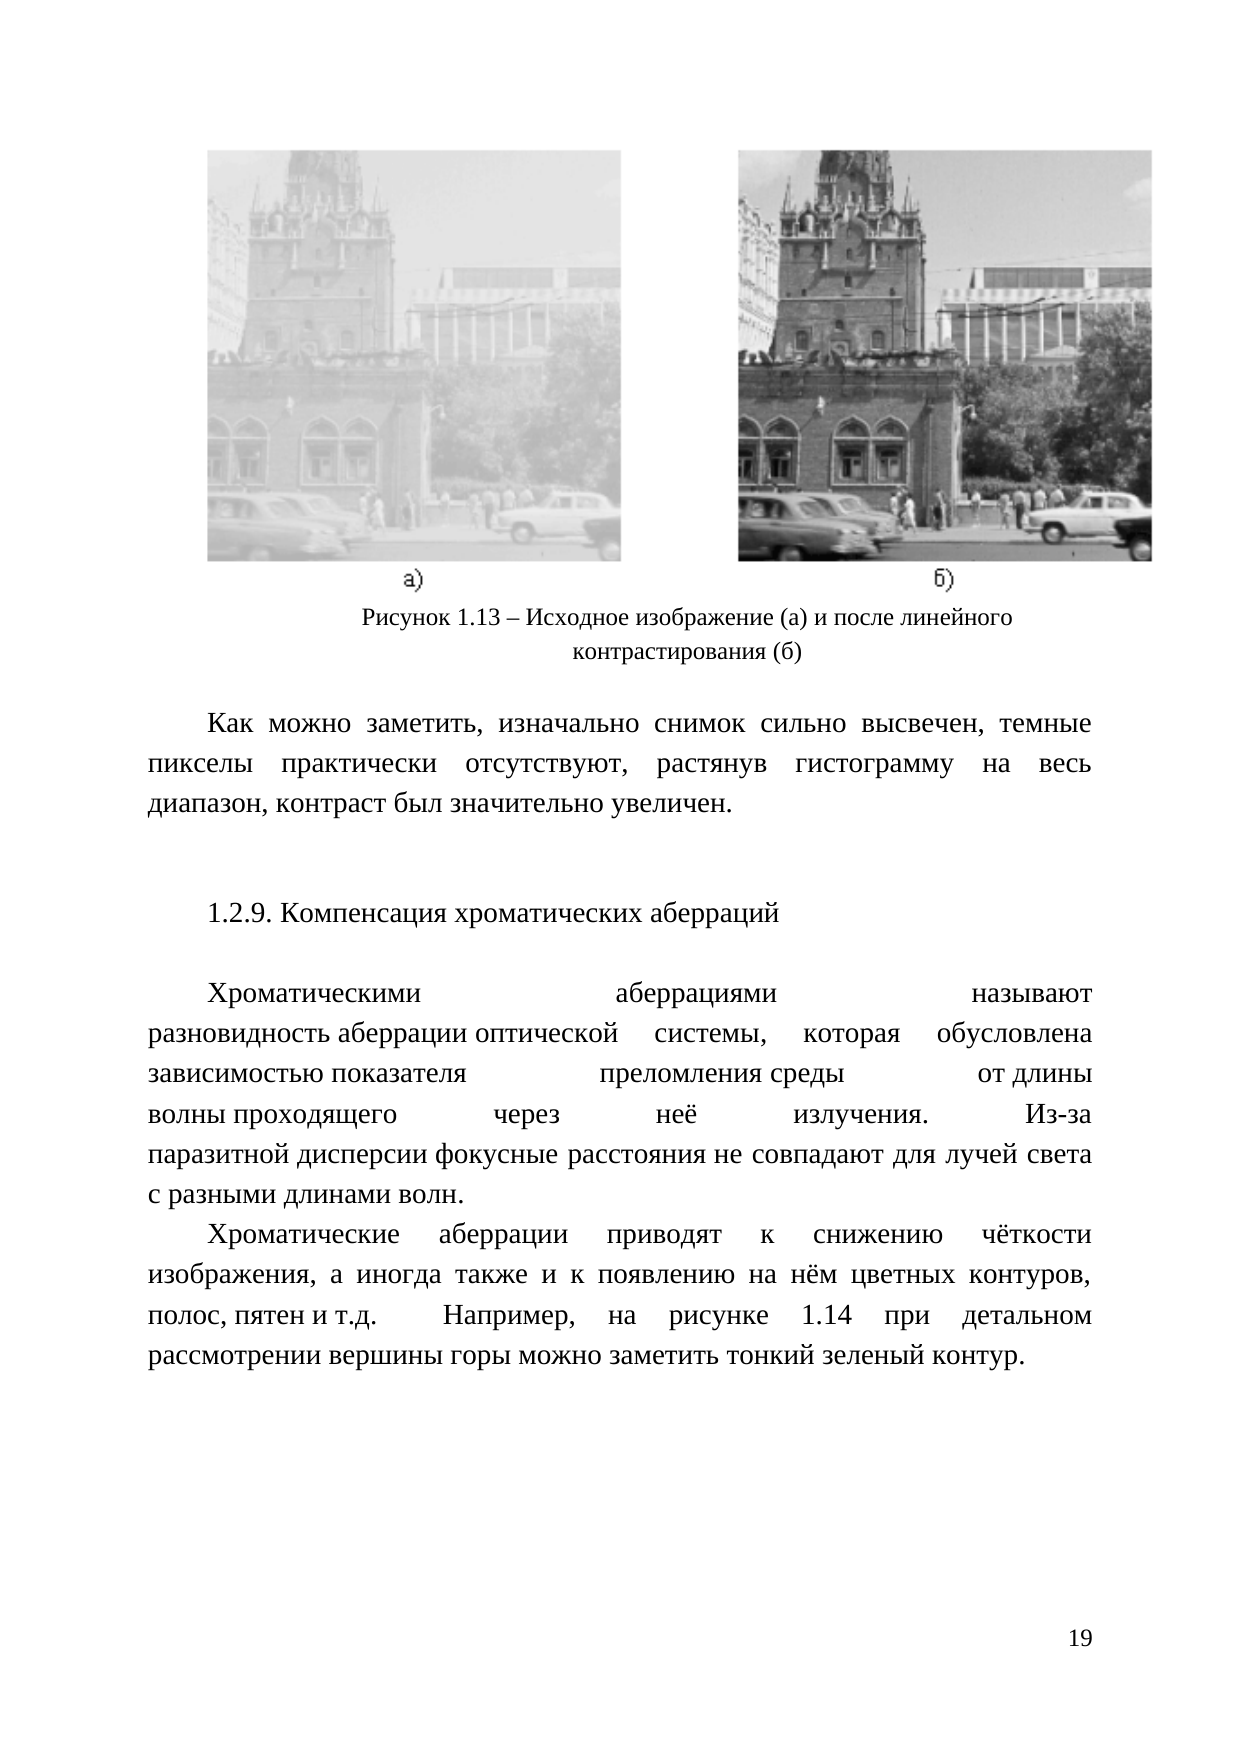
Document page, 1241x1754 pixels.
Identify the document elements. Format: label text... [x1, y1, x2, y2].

list Компенсация хроматических аберраций [207, 895, 1092, 928]
text Хроматические аберрации приводят к снижению чёткости изображения, а иногда также и к появлению на нём цветных контуров, полос, пятен и т.д. Например, на рисунке 1.14 при детальном рассмотрении вершины горы можно заметить тонкий зеленый контур. [148, 1216, 1092, 1371]
list контрастирования (б) [223, 636, 1092, 665]
text Как можно заметить, изначально снимок сильно высвечен, темные пикселы практически отсутствуют, растянув гистограмму на весь диапазон, контраст был значительно увеличен. [148, 705, 1092, 819]
list Рисунок 1.13 – Исходное изображение (а) и после линейного [223, 602, 1092, 630]
text Хроматическими аберрациями называют разновидность аберрации оптической системы, которая обусловлена зависимостью показателя преломления среды от длины волны проходящего через неё излучения. Из-за паразитной дисперсии фокусные расстояния не совпадают для лучей света с разными длинами волн. [148, 975, 1092, 1210]
picture [206, 147, 1154, 596]
